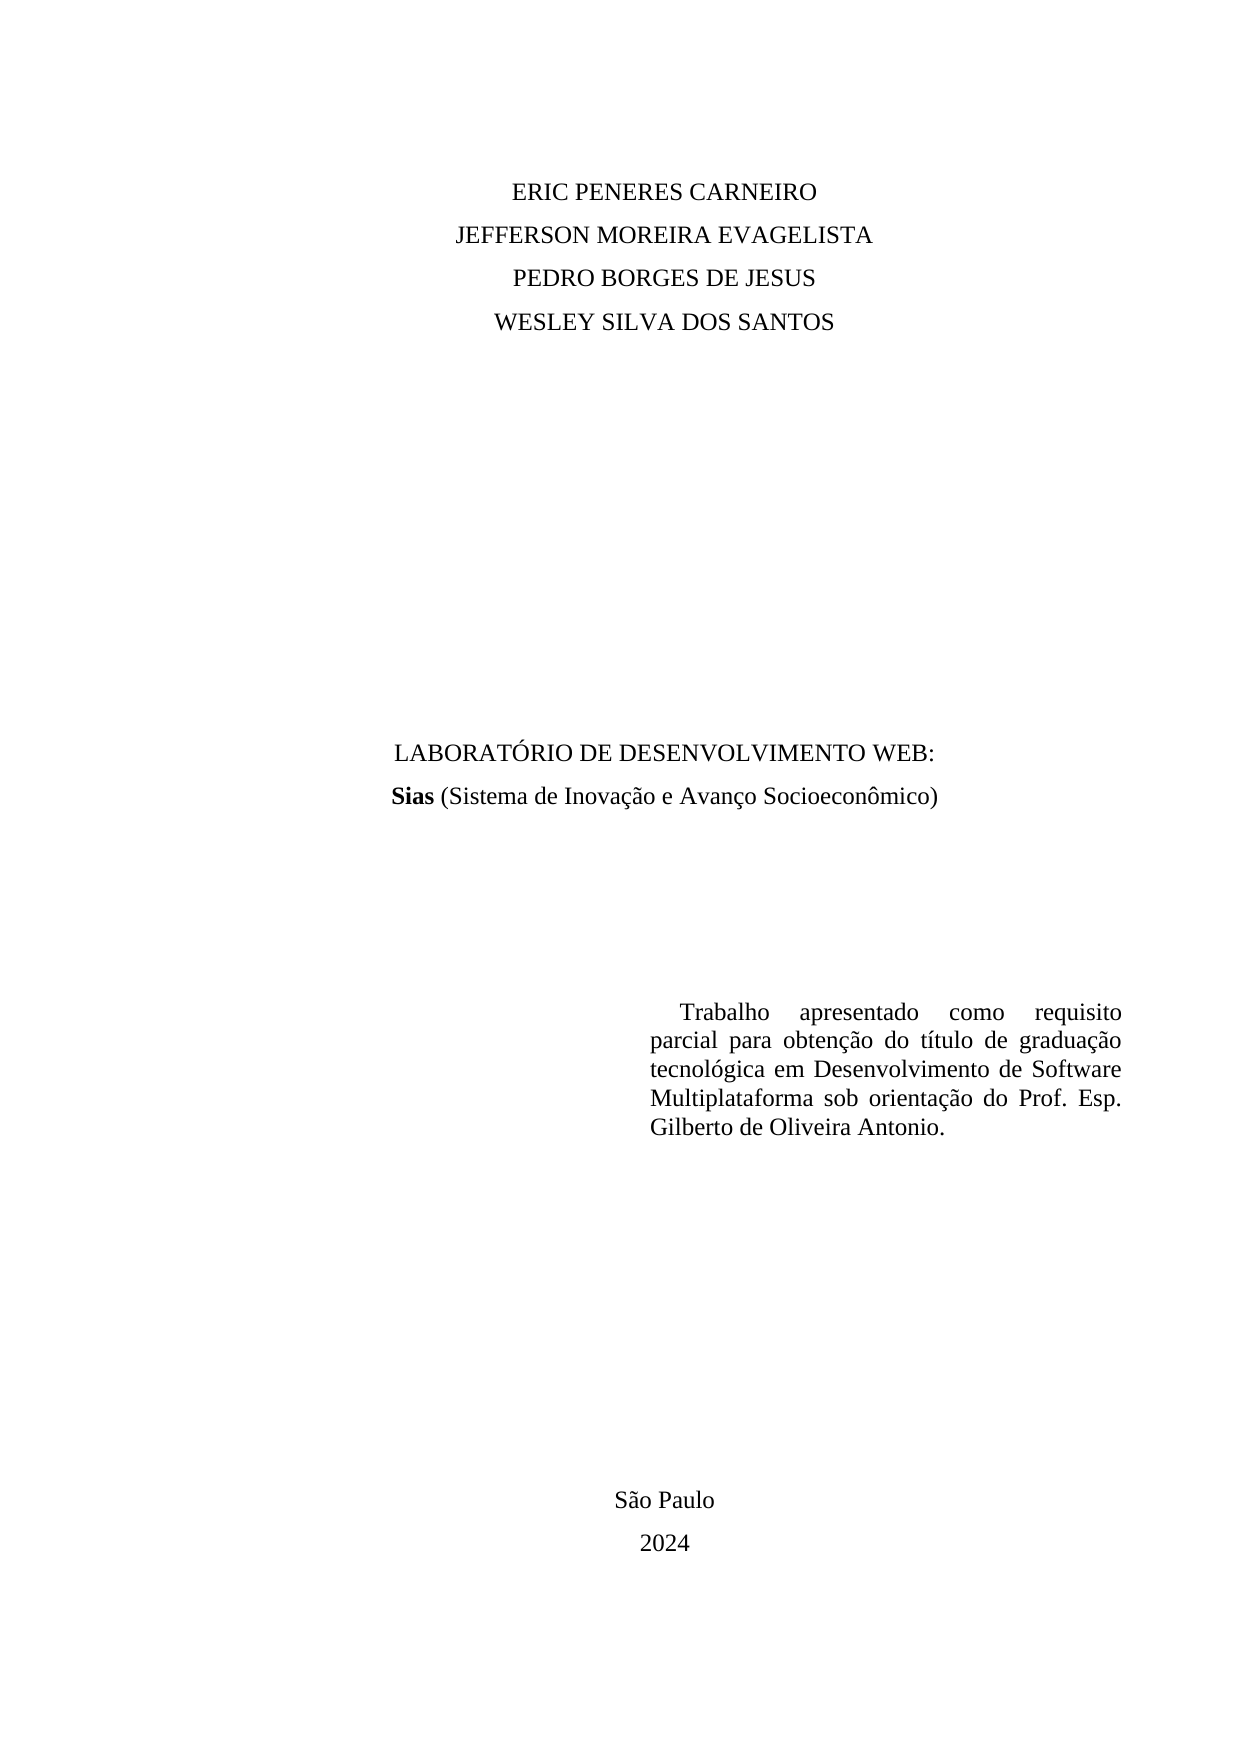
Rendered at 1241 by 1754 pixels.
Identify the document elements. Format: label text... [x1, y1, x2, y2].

text 2024 [177, 1528, 1122, 1557]
text São Paulo [177, 1485, 1122, 1514]
text JEFFERSON MOREIRA EVAGELISTA [177, 220, 1122, 249]
text Trabalho apresentado como requisito parcial para obtenção do título de graduação tecnológica em Desenvolvimento de Software Multiplataforma sob orientação do Prof. Esp. Gilberto de Oliveira Antonio. [650, 997, 1122, 1140]
text Sias (Sistema de Inovação e Avanço Socioeconômico) [177, 781, 1122, 810]
text PEDRO BORGES DE JESUS [177, 263, 1122, 292]
text ERIC PENERES CARNEIRO [177, 177, 1122, 206]
text Laboratório de Desenvolvimento WEB: [177, 738, 1122, 767]
text WESLEY SILVA DOS SANTOS [177, 307, 1122, 335]
